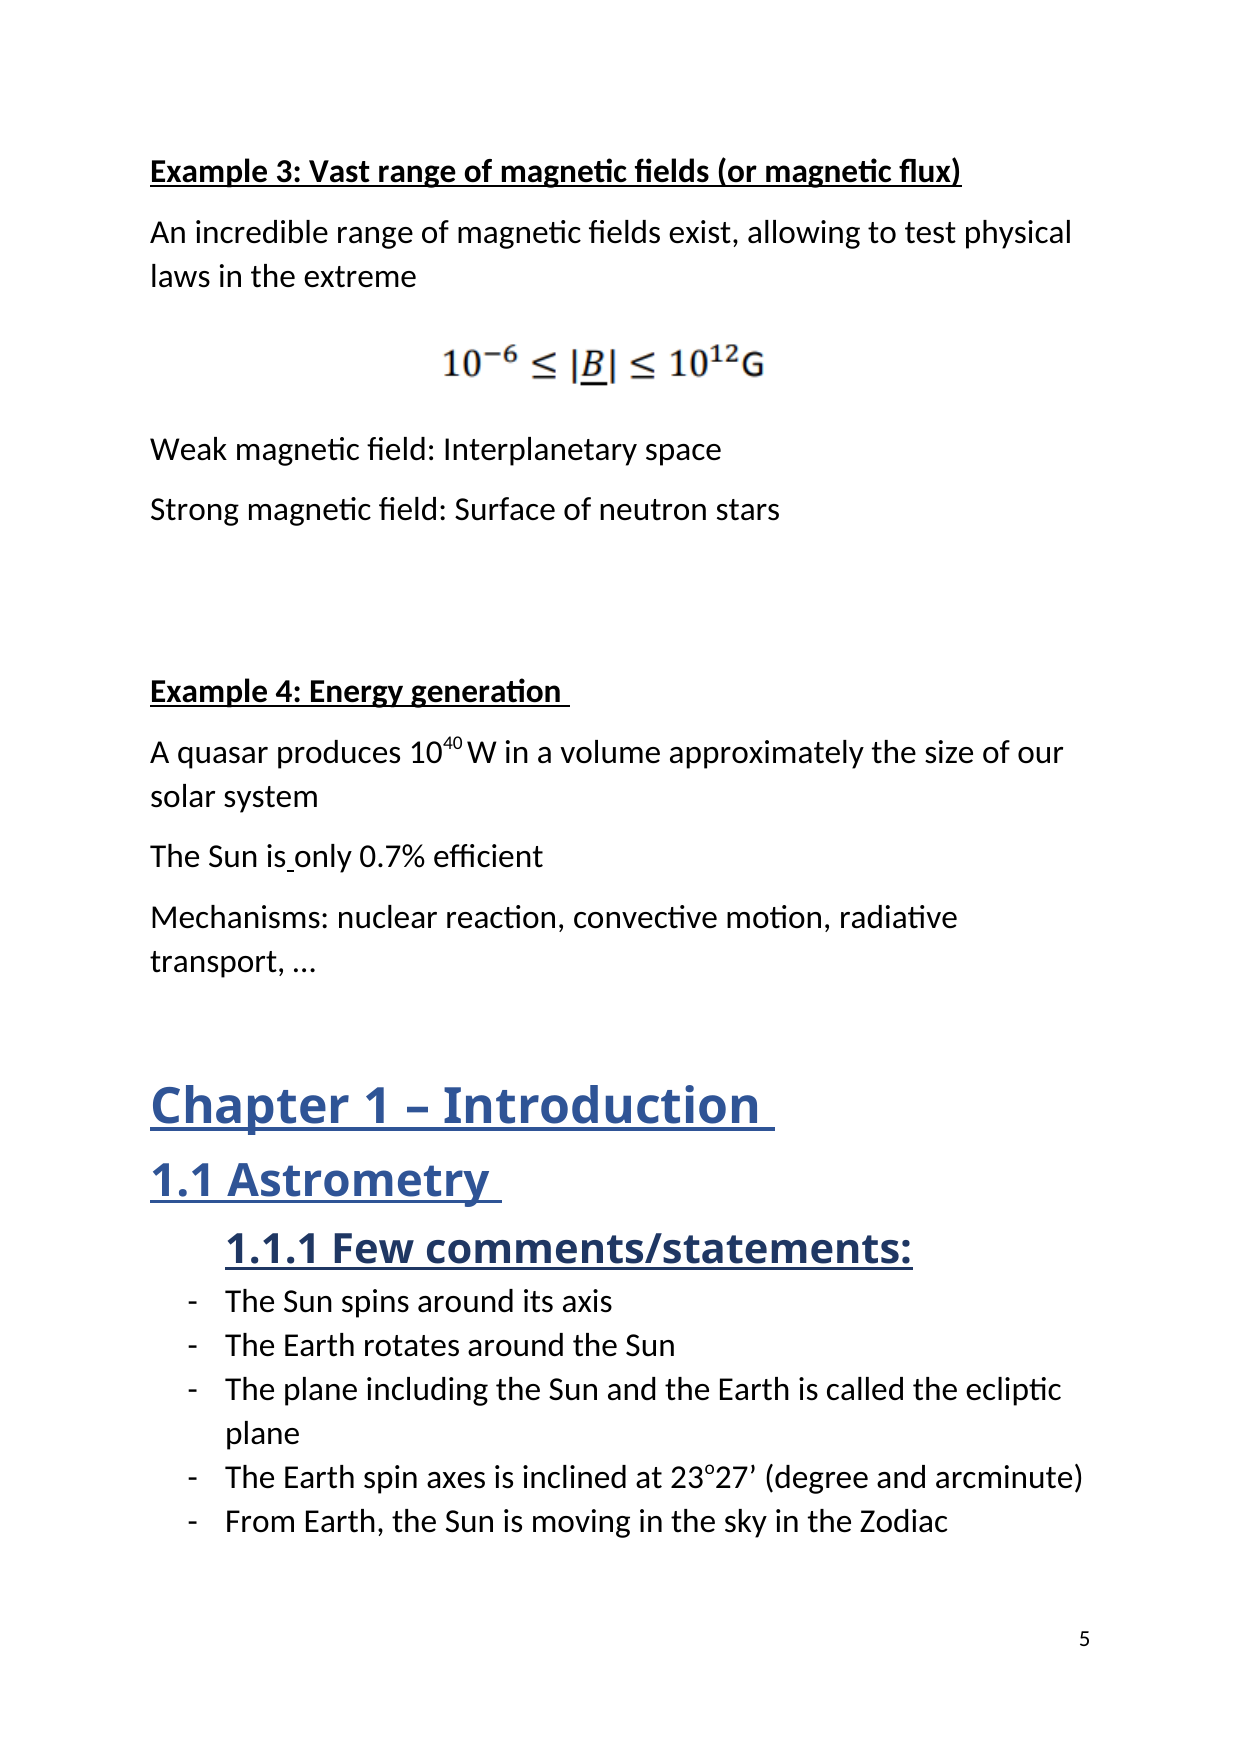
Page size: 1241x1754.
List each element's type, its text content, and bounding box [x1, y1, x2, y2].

text The Sun is only 0.7% efficient [150, 836, 1090, 876]
text A quasar produces 1040 W in a volume approximately the size of our solar system [150, 731, 1090, 816]
text Strong magnetic field: Surface of neutron stars [150, 488, 1090, 529]
text An incredible range of magnetic fields exist, allowing to test physical laws in the extreme [150, 211, 1090, 295]
subtitle 1.1 Astrometry [150, 1147, 1090, 1210]
list From Earth, the Sun is moving in the sky in the Zodiac [187, 1500, 1090, 1541]
list The plane including the Sun and the Earth is called the ecliptic plane [187, 1368, 1090, 1453]
text Example 4: Energy generation [150, 670, 1090, 711]
subtitle 1.1.1 Few comments/statements: [150, 1219, 1090, 1276]
list The Earth rotates around the Sun [187, 1324, 1090, 1365]
list The Earth spin axes is inclined at 23o27’ (degree and arcminute) [187, 1456, 1090, 1497]
text Example 3: Vast range of magnetic fields (or magnetic flux) [150, 150, 1090, 191]
subtitle Chapter 1 – Introduction [150, 1070, 1090, 1138]
text Weak magnetic field: Interplanetary space [150, 428, 1090, 468]
picture [404, 315, 836, 409]
list The Sun spins around its axis [187, 1280, 1090, 1321]
text Mechanisms: nuclear reaction, convective motion, radiative transport, … [150, 896, 1090, 981]
